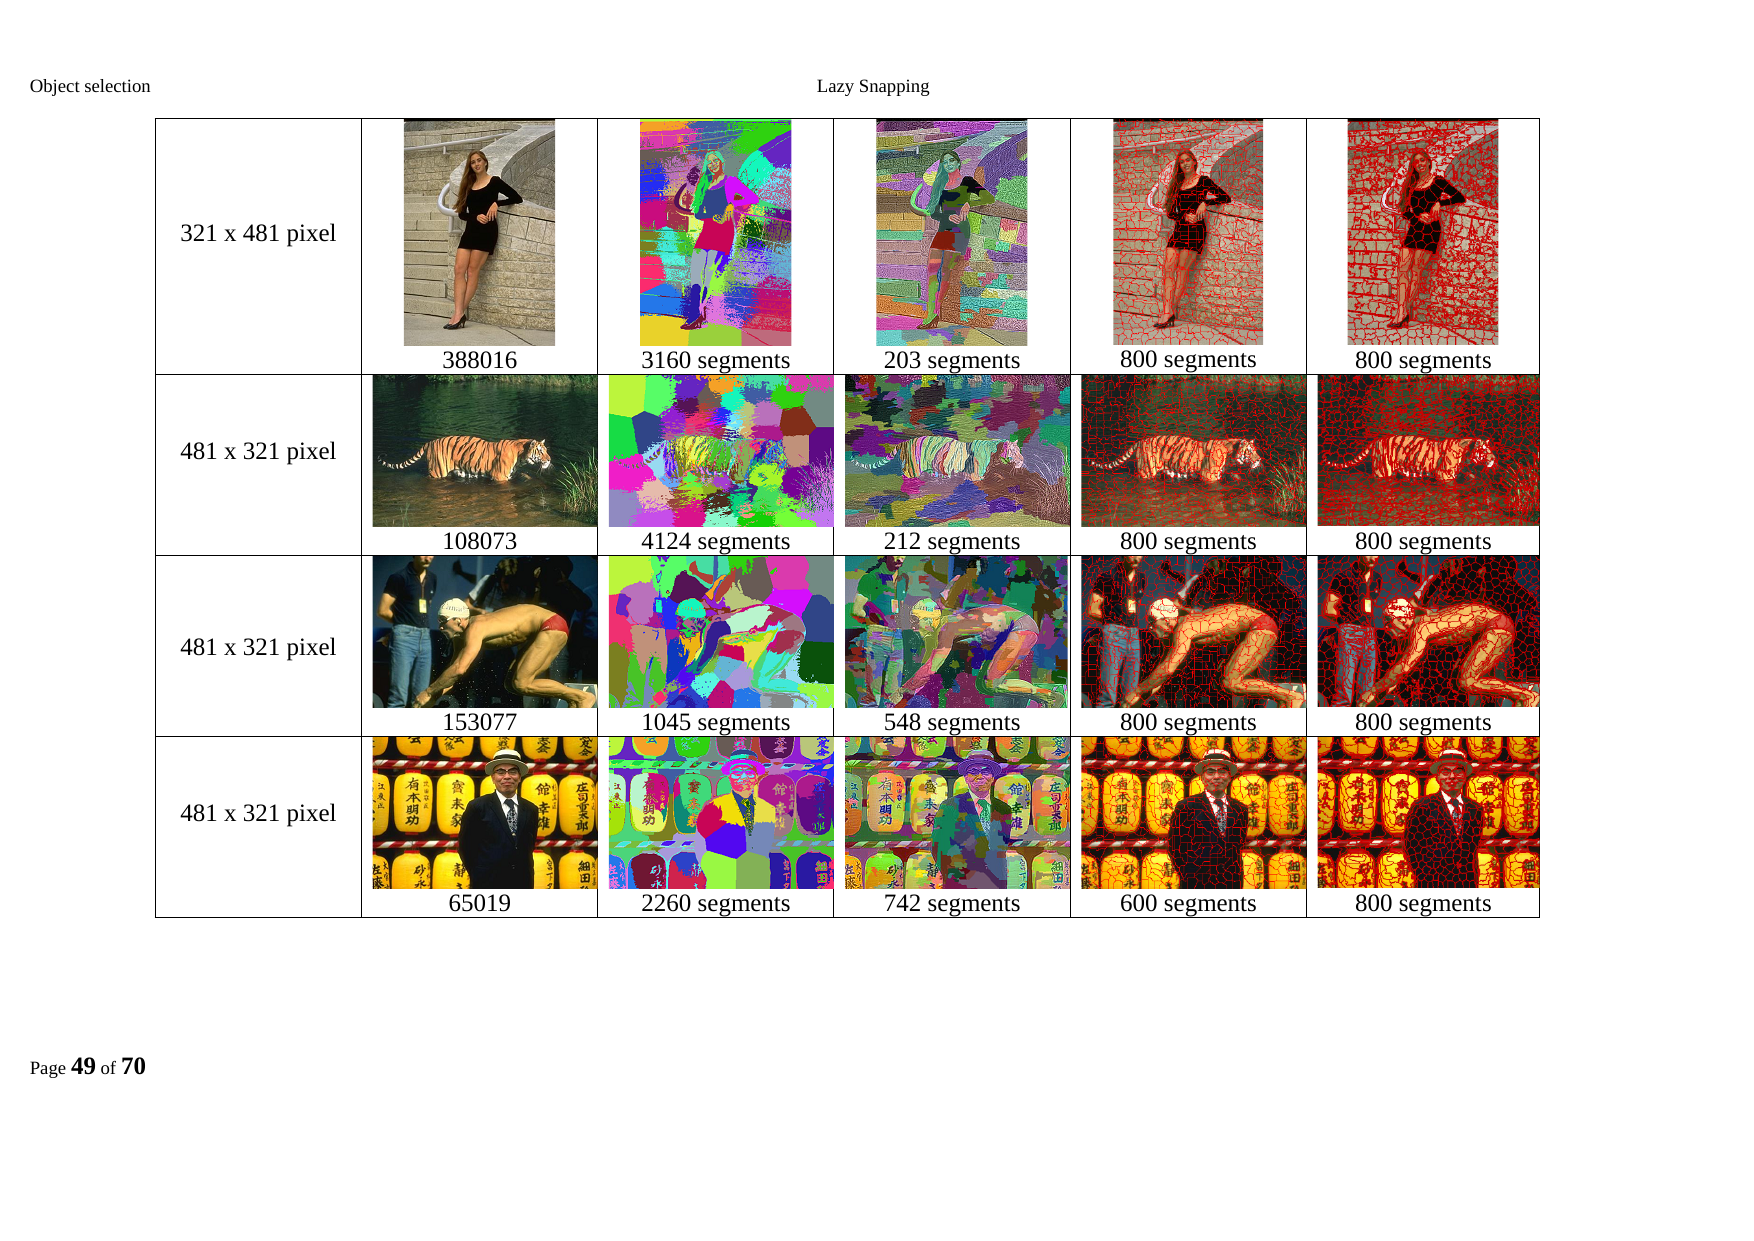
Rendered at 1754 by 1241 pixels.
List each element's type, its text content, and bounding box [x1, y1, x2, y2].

picture [372, 556, 598, 708]
picture [1317, 556, 1540, 707]
picture [608, 375, 834, 527]
picture [1081, 556, 1307, 708]
table_cell 800 segments [1307, 737, 1539, 917]
table_cell 600 segments [1071, 737, 1306, 917]
picture [876, 119, 1028, 346]
table_cell 481 x 321 pixel [156, 375, 361, 555]
picture [403, 119, 555, 346]
table_cell 481 x 321 pixel [156, 737, 361, 917]
picture [372, 737, 598, 889]
table_cell 800 segments [1307, 375, 1539, 555]
table_cell 321 x 481 pixel [156, 119, 361, 374]
picture [845, 375, 1070, 527]
picture [1081, 737, 1307, 889]
picture [608, 556, 834, 708]
table_cell 800 segments [1071, 375, 1306, 555]
picture [640, 119, 792, 346]
table_cell 4124 segments [598, 375, 833, 555]
table_cell 65019 [362, 737, 597, 917]
table_cell 481 x 321 pixel [156, 556, 361, 736]
picture [845, 556, 1068, 708]
table_cell 203 segments [834, 119, 1070, 374]
table_cell 800 segments [1307, 556, 1539, 736]
table_cell 212 segments [834, 375, 1070, 555]
table_cell 800 segments [1307, 119, 1539, 374]
picture [1347, 119, 1499, 345]
picture [372, 375, 598, 527]
table_cell 108073 [362, 375, 597, 555]
table_cell 3160 segments [598, 119, 833, 374]
table_cell 2260 segments [598, 737, 833, 917]
table_cell 1045 segments [598, 556, 833, 736]
picture [1317, 375, 1540, 526]
table_cell 153077 [362, 556, 597, 736]
table_cell 742 segments [834, 737, 1070, 917]
picture [1113, 119, 1264, 345]
picture [845, 737, 1070, 889]
picture [608, 737, 834, 889]
picture [1081, 375, 1307, 527]
table_cell 800 segments [1071, 119, 1306, 374]
table_cell 548 segments [834, 556, 1070, 736]
picture [1317, 737, 1540, 888]
table_cell 800 segments [1071, 556, 1306, 736]
table_cell 388016 [362, 119, 597, 374]
